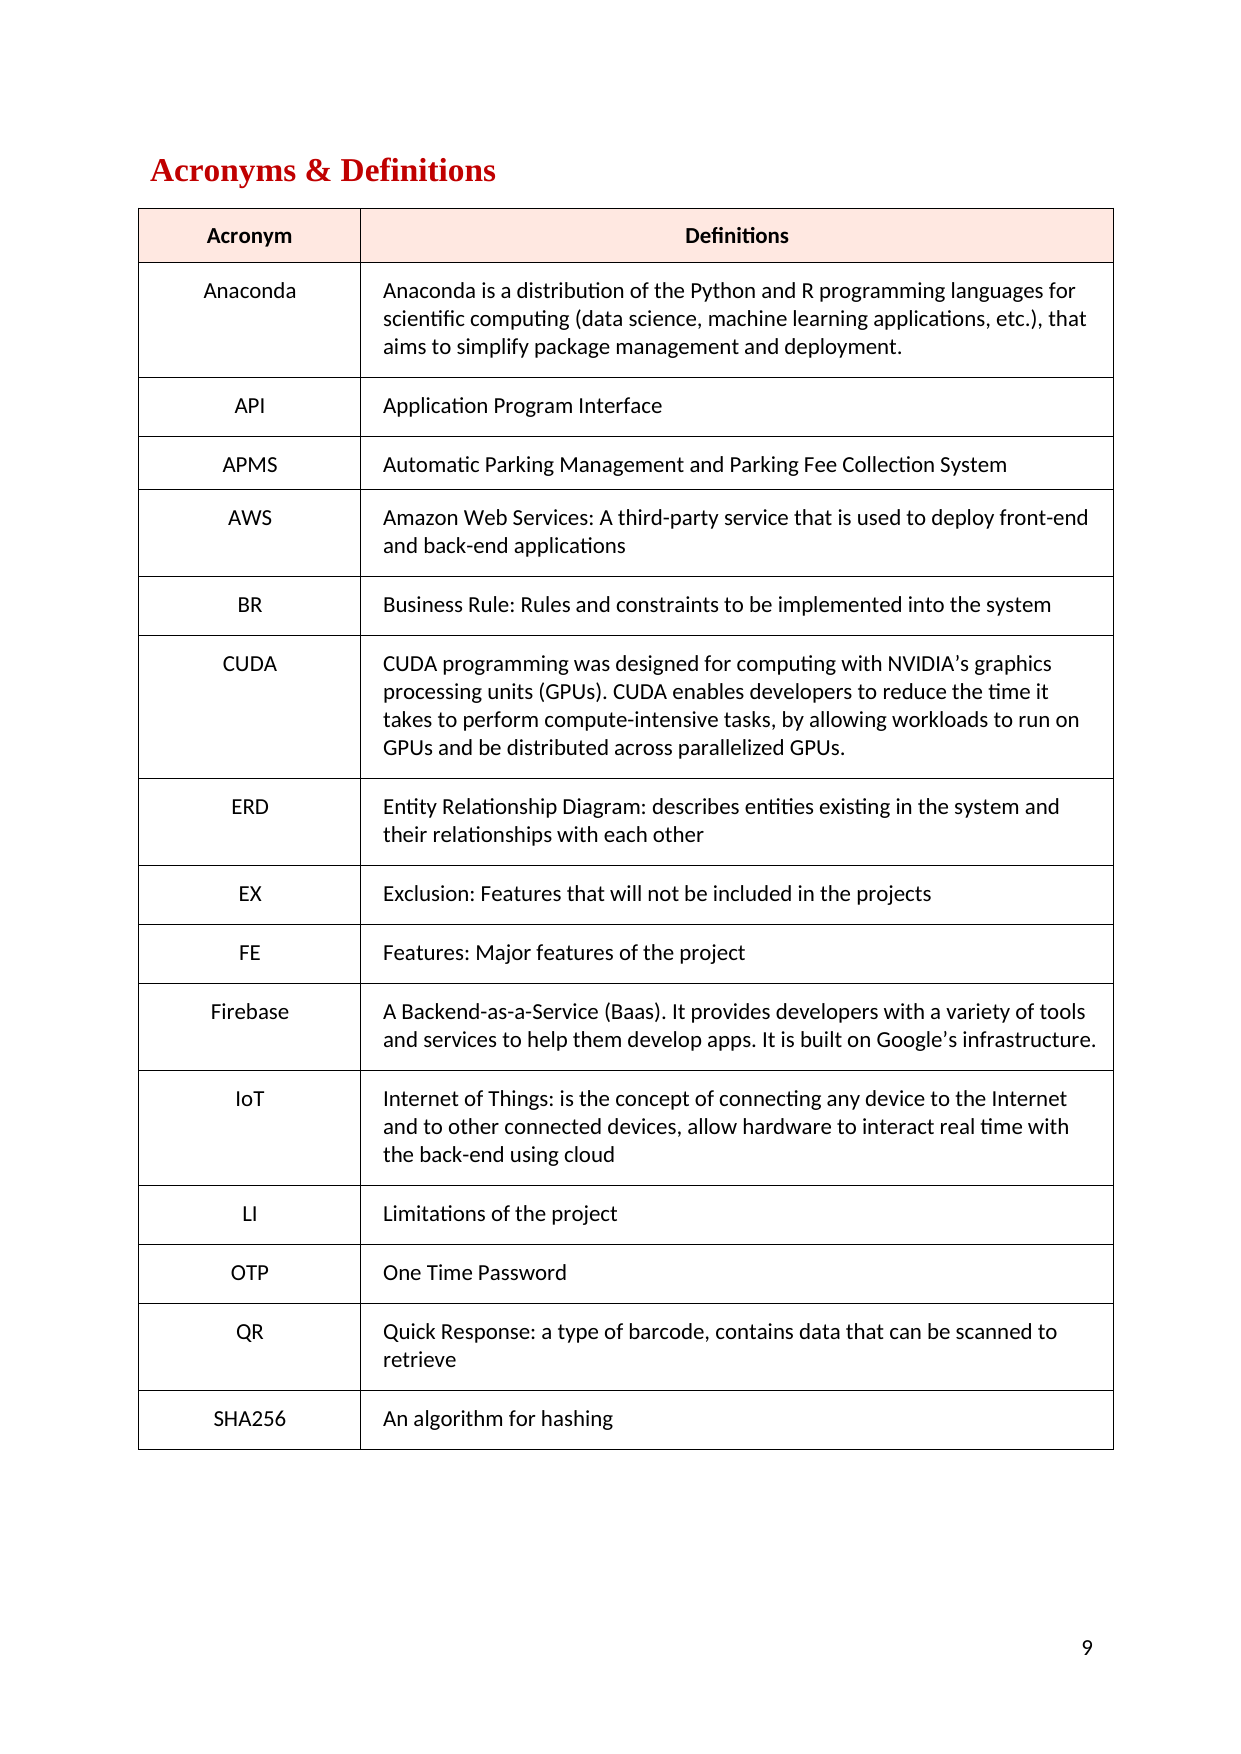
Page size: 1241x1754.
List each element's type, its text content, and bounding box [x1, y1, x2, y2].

table_cell Firebase [139, 984, 360, 1070]
table_cell CUDA programming was designed for computing with NVIDIA’s graphics processing units (GPUs). CUDA enables developers to reduce the time it takes to perform compute-intensive tasks, by allowing workloads to run on GPUs and be distributed across parallelized GPUs. [361, 636, 1113, 778]
table_cell LI [139, 1186, 360, 1244]
table_cell BR [139, 577, 360, 635]
table_cell Business Rule: Rules and constraints to be implemented into the system [361, 577, 1113, 635]
table_cell SHA256 [139, 1391, 360, 1449]
table_cell AWS [139, 490, 360, 576]
table_cell FE [139, 925, 360, 983]
table_cell ERD [139, 779, 360, 865]
table_cell CUDA [139, 636, 360, 778]
table_cell Application Program Interface [361, 378, 1113, 436]
table_cell Features: Major features of the project [361, 925, 1113, 983]
table_cell Exclusion: Features that will not be included in the projects [361, 866, 1113, 924]
table_cell APMS [139, 437, 360, 489]
table_cell QR [139, 1304, 360, 1390]
table_header Definitions [361, 209, 1113, 262]
table_cell A Backend-as-a-Service (Baas). It provides developers with a variety of tools and services to help them develop apps. It is built on Google’s infrastructure. [361, 984, 1113, 1070]
table_cell Quick Response: a type of barcode, contains data that can be scanned to retrieve [361, 1304, 1113, 1390]
table_cell Limitations of the project [361, 1186, 1113, 1244]
table_cell Amazon Web Services: A third-party service that is used to deploy front-end and back-end applications [361, 490, 1113, 576]
table_cell OTP [139, 1245, 360, 1303]
table_cell IoT [139, 1071, 360, 1185]
table_cell EX [139, 866, 360, 924]
table_cell Anaconda is a distribution of the Python and R programming languages for scientific computing (data science, machine learning applications, etc.), that aims to simplify package management and deployment. [361, 263, 1113, 377]
table_cell An algorithm for hashing [361, 1391, 1113, 1449]
table_cell One Time Password [361, 1245, 1113, 1303]
table_cell Anaconda [139, 263, 360, 377]
table_cell Automatic Parking Management and Parking Fee Collection System [361, 437, 1113, 489]
table_cell Internet of Things: is the concept of connecting any device to the Internet and to other connected devices, allow hardware to interact real time with the back-end using cloud [361, 1071, 1113, 1185]
subtitle Acronyms & Definitions [150, 150, 1093, 188]
table_cell Entity Relationship Diagram: describes entities existing in the system and their relationships with each other [361, 779, 1113, 865]
table_cell API [139, 378, 360, 436]
table_header Acronym [139, 209, 360, 262]
